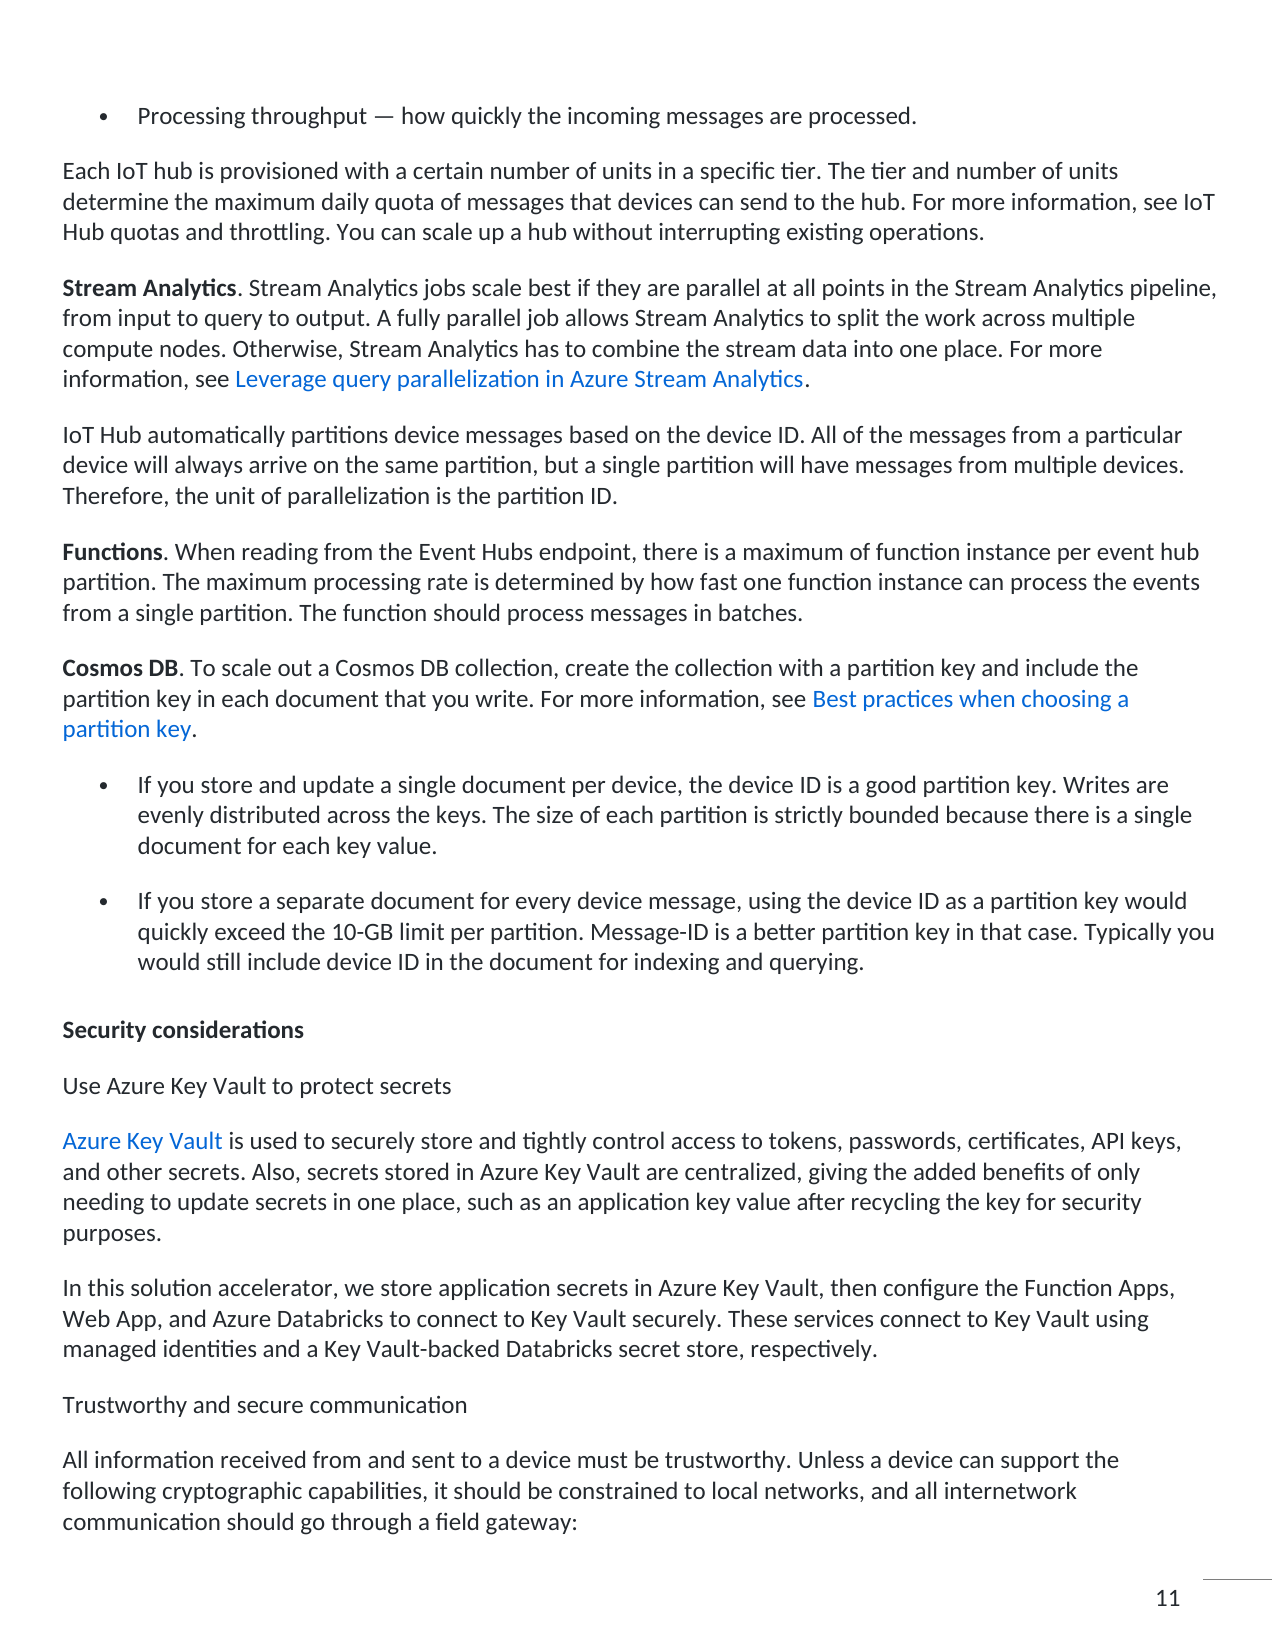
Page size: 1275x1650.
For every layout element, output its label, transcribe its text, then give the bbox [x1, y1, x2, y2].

text All information received from and sent to a device must be trustworthy. Unless a device can support the following cryptographic capabilities, it should be constrained to local networks, and all internetwork communication should go through a field gateway: [62, 1445, 1219, 1536]
text Stream Analytics. Stream Analytics jobs scale best if they are parallel at all points in the Stream Analytics pipeline, from input to query to output. A fully parallel job allows Stream Analytics to split the work across multiple compute nodes. Otherwise, Stream Analytics has to combine the stream data into one place. For more information, see Leverage query parallelization in Azure Stream Analytics. [62, 272, 1219, 394]
text Trustworthy and secure communication [62, 1389, 1219, 1420]
text Use Azure Key Vault to protect secrets [62, 1070, 1219, 1101]
text Azure Key Vault is used to securely store and tightly control access to tokens, passwords, certificates, API keys, and other secrets. Also, secrets stored in Azure Key Vault are centralized, giving the added benefits of only needing to update secrets in one place, such as an application key value after recycling the key for security purposes. [62, 1126, 1219, 1248]
text IoT Hub automatically partitions device messages based on the device ID. All of the messages from a particular device will always arrive on the same partition, but a single partition will have messages from multiple devices. Therefore, the unit of parallelization is the partition ID. [62, 419, 1219, 511]
list Processing throughput — how quickly the incoming messages are processed. [100, 100, 1219, 131]
text Each IoT hub is provisioned with a certain number of units in a specific tier. The tier and number of units determine the maximum daily quota of messages that devices can send to the hub. For more information, see IoT Hub quotas and throttling. You can scale up a hub without interrupting existing operations. [62, 156, 1219, 247]
list If you store a separate document for every device message, using the device ID as a partition key would quickly exceed the 10-GB limit per partition. Message-ID is a better partition key in that case. Typically you would still include device ID in the document for indexing and querying. [100, 885, 1219, 977]
subtitle Security considerations [62, 1014, 1219, 1045]
text In this solution accelerator, we store application secrets in Azure Key Vault, then configure the Function Apps, Web App, and Azure Databricks to connect to Key Vault securely. These services connect to Key Vault using managed identities and a Key Vault-backed Databricks secret store, respectively. [62, 1273, 1219, 1364]
text Cosmos DB. To scale out a Cosmos DB collection, create the collection with a partition key and include the partition key in each document that you write. For more information, see Best practices when choosing a partition key. [62, 652, 1219, 744]
text Functions. When reading from the Event Hubs endpoint, there is a maximum of function instance per event hub partition. The maximum processing rate is determined by how fast one function instance can process the events from a single partition. The function should process messages in batches. [62, 536, 1219, 627]
list If you store and update a single document per device, the device ID is a good partition key. Writes are evenly distributed across the keys. The size of each partition is strictly bounded because there is a single document for each key value. [100, 769, 1219, 860]
